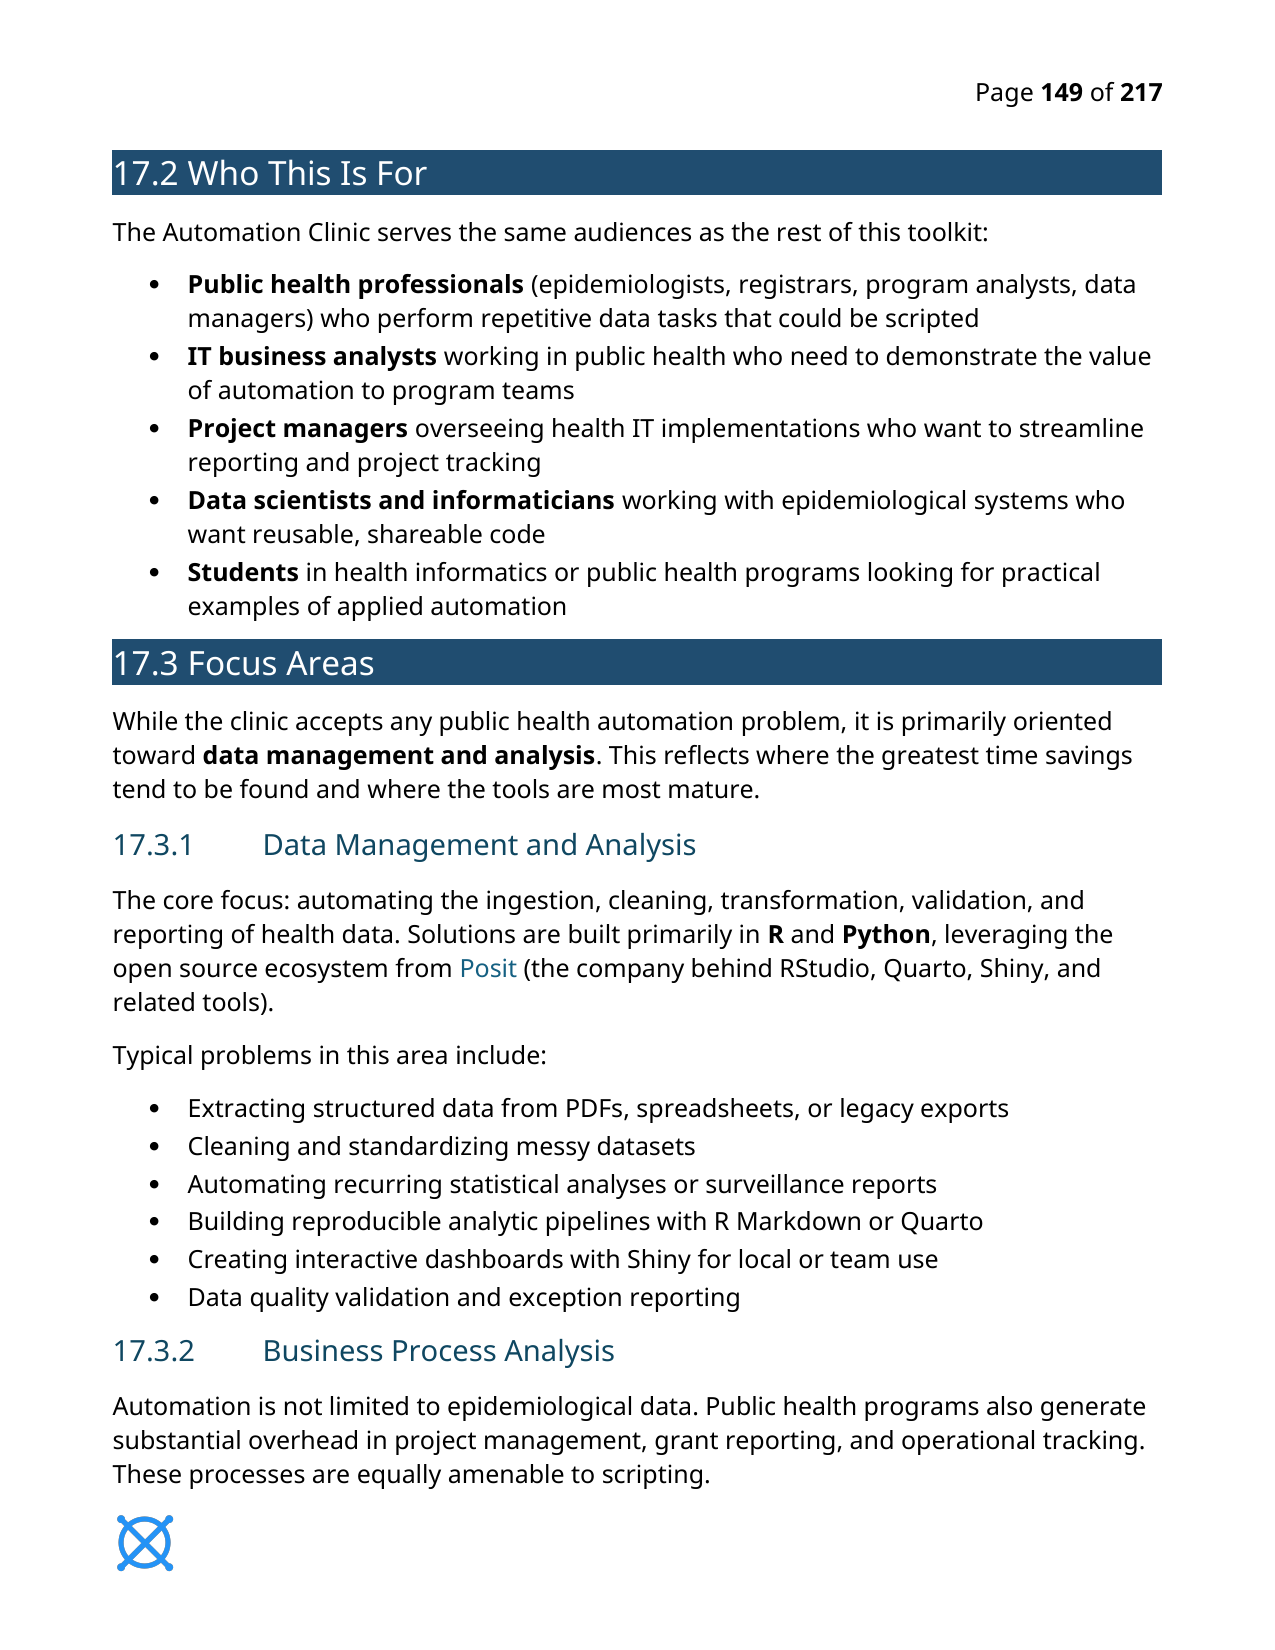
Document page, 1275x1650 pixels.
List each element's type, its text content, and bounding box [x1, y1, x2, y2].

text Typical problems in this area include: [112, 1038, 1162, 1072]
text While the clinic accepts any public health automation problem, it is primarily oriented toward data management and analysis. This reflects where the greatest time savings tend to be found and where the tools are most mature. [112, 703, 1162, 806]
subtitle Data Management and Analysis [112, 824, 1162, 864]
subtitle Business Process Analysis [112, 1330, 1162, 1370]
subtitle Who This Is For [112, 150, 1162, 195]
list Creating interactive dashboards with Shiny for local or team use [150, 1242, 1162, 1276]
text The Automation Clinic serves the same audiences as the rest of this toolkit: [112, 214, 1162, 248]
list Public health professionals (epidemiologists, registrars, program analysts, data managers) who perform repetitive data tasks that could be scripted [150, 267, 1162, 335]
list IT business analysts working in public health who need to demonstrate the value of automation to program teams [150, 339, 1162, 407]
list Extracting structured data from PDFs, spreadsheets, or legacy exports [150, 1091, 1162, 1125]
text Automation is not limited to epidemiological data. Public health programs also generate substantial overhead in project management, grant reporting, and operational tracking. These processes are equally amenable to scripting. [112, 1389, 1162, 1491]
picture [112, 1511, 177, 1575]
list Building reproducible analytic pipelines with R Markdown or Quarto [150, 1204, 1162, 1238]
subtitle Focus Areas [112, 639, 1162, 685]
list Project managers overseeing health IT implementations who want to streamline reporting and project tracking [150, 411, 1162, 479]
text The core focus: automating the ingestion, cleaning, transformation, validation, and reporting of health data. Solutions are built primarily in R and Python, leveraging the open source ecosystem from Posit (the company behind RStudio, Quarto, Shiny, and related tools). [112, 883, 1162, 1019]
list Data quality validation and exception reporting [150, 1280, 1162, 1314]
list Data scientists and informaticians working with epidemiological systems who want reusable, shareable code [150, 483, 1162, 551]
list Automating recurring statistical analyses or surveillance reports [150, 1166, 1162, 1200]
list Cleaning and standardizing messy datasets [150, 1128, 1162, 1162]
list Students in health informatics or public health programs looking for practical examples of applied automation [150, 554, 1162, 623]
